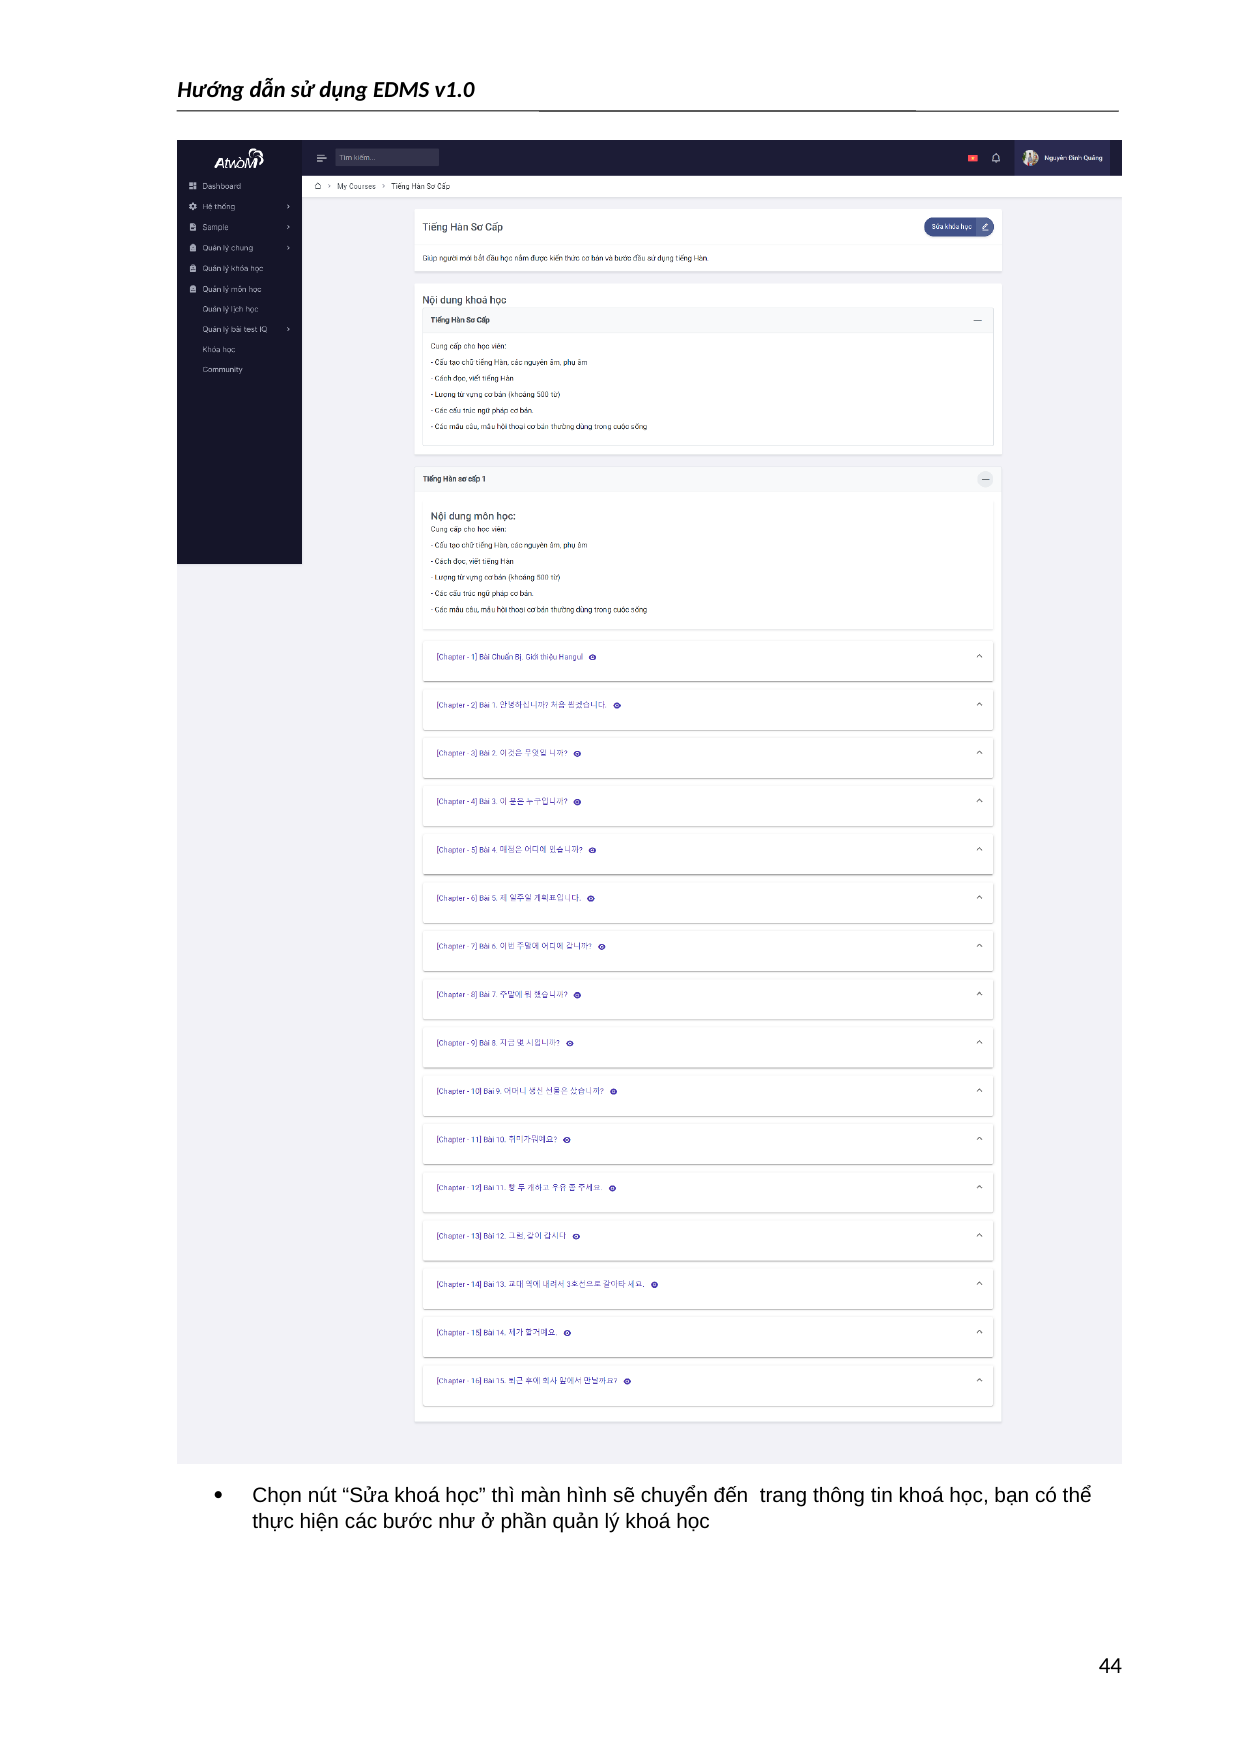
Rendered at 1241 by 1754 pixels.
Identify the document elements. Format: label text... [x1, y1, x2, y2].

list Chọn nút “Sửa khoá học” thì màn hình sẽ chuyển đến trang thông tin khoá học, bạn có thể thực hiện các bước như ở phần quản lý khoá học [214, 1482, 1122, 1532]
picture [177, 140, 1122, 1464]
